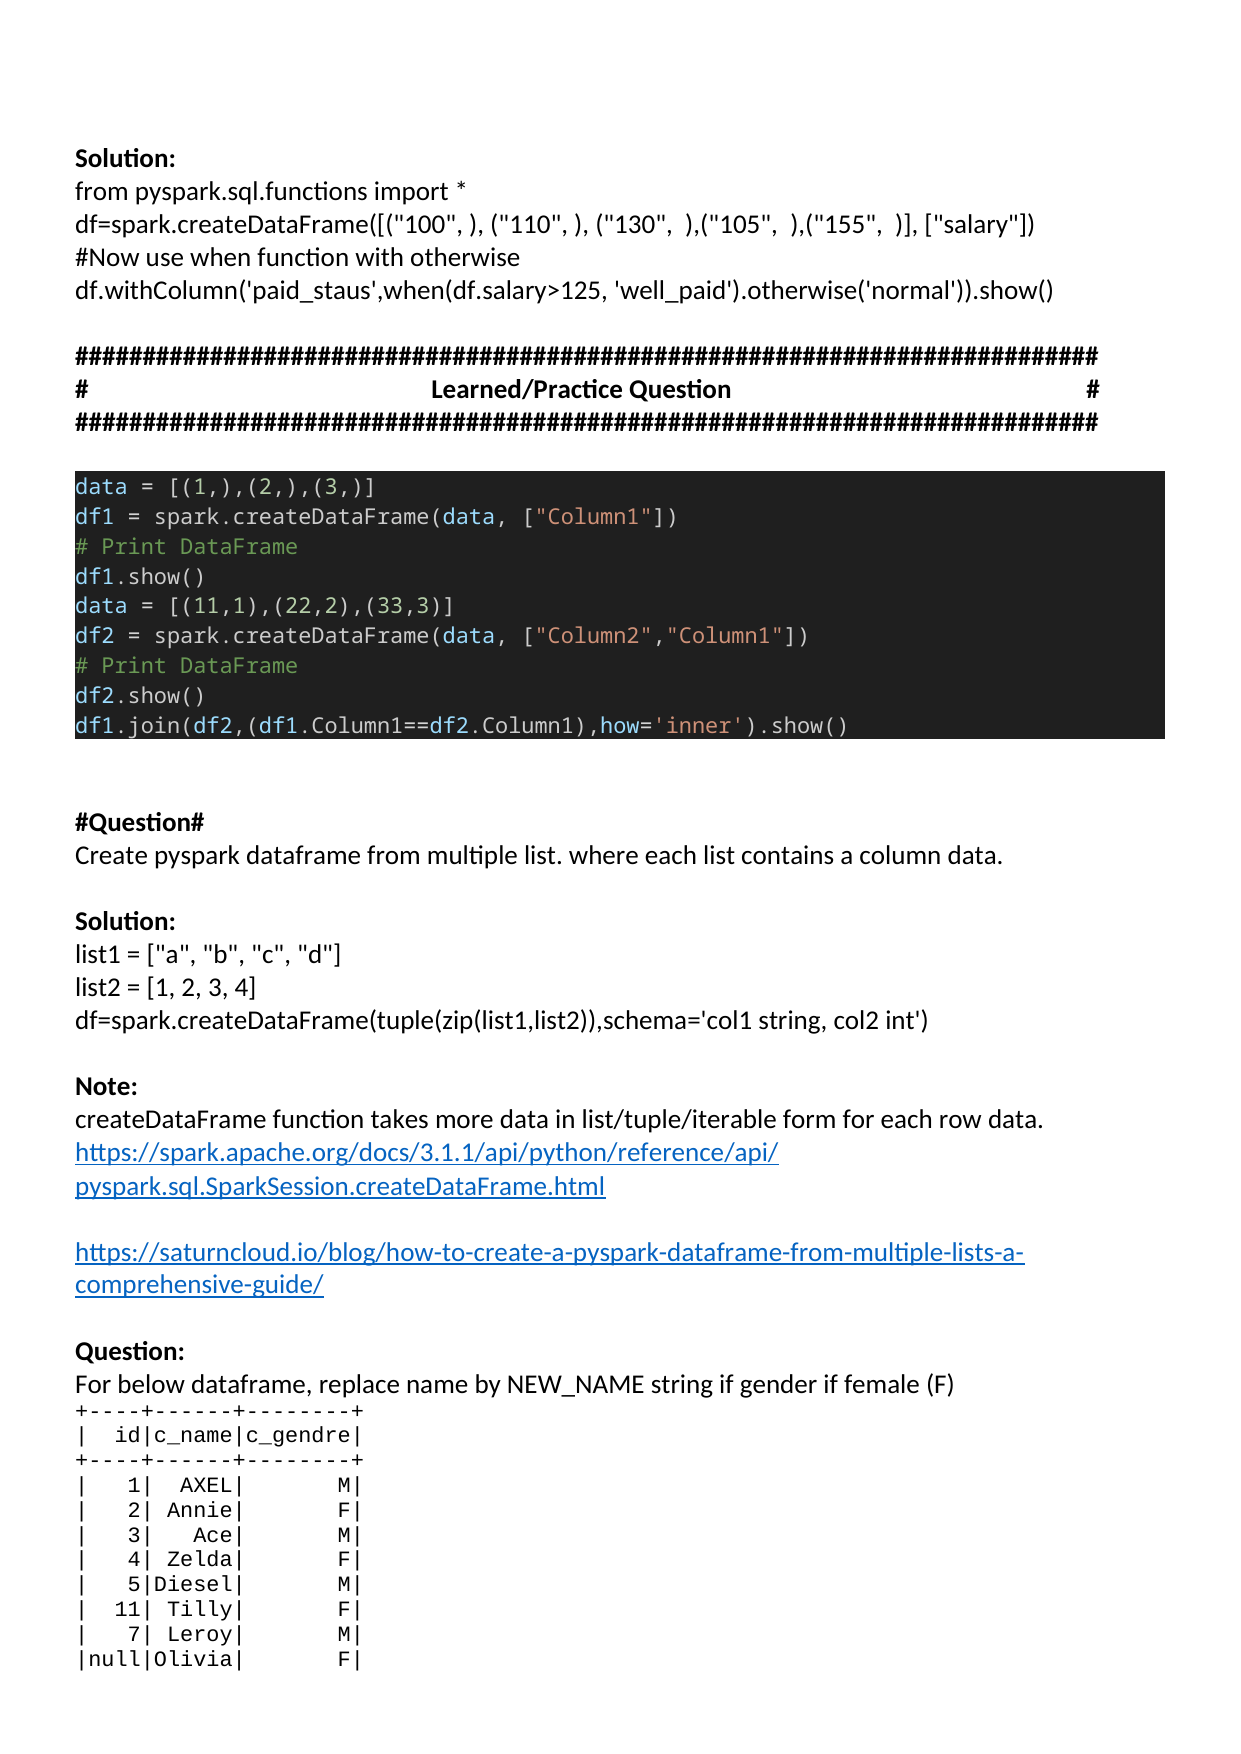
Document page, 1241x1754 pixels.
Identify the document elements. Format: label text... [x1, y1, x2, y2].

text +----+------+--------+ [75, 1400, 1165, 1424]
text ############################################################################ [75, 339, 1165, 372]
text | 4| Zelda| F| [75, 1548, 1165, 1573]
text https://saturncloud.io/blog/how-to-create-a-pyspark-dataframe-from-multiple-lists-a-comprehensive-guide/ [75, 1235, 1165, 1301]
text # Print DataFrame [75, 531, 1165, 561]
text ############################################################################ [75, 405, 1165, 438]
text https://spark.apache.org/docs/3.1.1/api/python/reference/api/pyspark.sql.SparkSession.createDataFrame.html [75, 1136, 1165, 1202]
text data = [(11,1),(22,2),(33,3)] [75, 590, 1165, 620]
text Question: [75, 1334, 1165, 1367]
text # Learned/Practice Question # [75, 372, 1165, 405]
text df.withColumn('paid_staus',when(df.salary>125, 'well_paid').otherwise('normal')).show() [75, 273, 1165, 306]
text For below dataframe, replace name by NEW_NAME string if gender if female (F) [75, 1367, 1165, 1400]
text Note: [75, 1069, 1165, 1103]
text df=spark.createDataFrame(tuple(zip(list1,list2)),schema='col1 string, col2 int') [75, 1003, 1165, 1037]
text df1 = spark.createDataFrame(data, ["Column1"]) [75, 501, 1165, 531]
text df2 = spark.createDataFrame(data, ["Column2","Column1"]) [75, 620, 1165, 650]
text df1.show() [75, 561, 1165, 590]
text +----+------+--------+ [75, 1449, 1165, 1474]
text | 11| Tilly| F| [75, 1598, 1165, 1623]
text data = [(1,),(2,),(3,)] [75, 471, 1165, 501]
text | 7| Leroy| M| [75, 1623, 1165, 1648]
text | 2| Annie| F| [75, 1499, 1165, 1524]
text Solution: [75, 141, 1165, 174]
text | 5|Diesel| M| [75, 1573, 1165, 1598]
text df=spark.createDataFrame([("100", ), ("110", ), ("130", ),("105", ),("155", )], ["salary"]) [75, 207, 1165, 240]
text list2 = [1, 2, 3, 4] [75, 971, 1165, 1003]
text |null|Olivia| F| [75, 1648, 1165, 1672]
text createDataFrame function takes more data in list/tuple/iterable form for each row data. [75, 1103, 1165, 1136]
text #Now use when function with otherwise [75, 240, 1165, 273]
text | 1| AXEL| M| [75, 1474, 1165, 1499]
text | id|c_name|c_gendre| [75, 1424, 1165, 1449]
text Create pyspark dataframe from multiple list. where each list contains a column data. [75, 838, 1165, 871]
text from pyspark.sql.functions import * [75, 174, 1165, 207]
text | 3| Ace| M| [75, 1524, 1165, 1548]
text df1.join(df2,(df1.Column1==df2.Column1),how='inner').show() [75, 709, 1165, 739]
text # Print DataFrame [75, 650, 1165, 680]
text #Question# [75, 805, 1165, 838]
text df2.show() [75, 680, 1165, 709]
text list1 = ["a", "b", "c", "d"] [75, 937, 1165, 971]
text Solution: [75, 904, 1165, 937]
